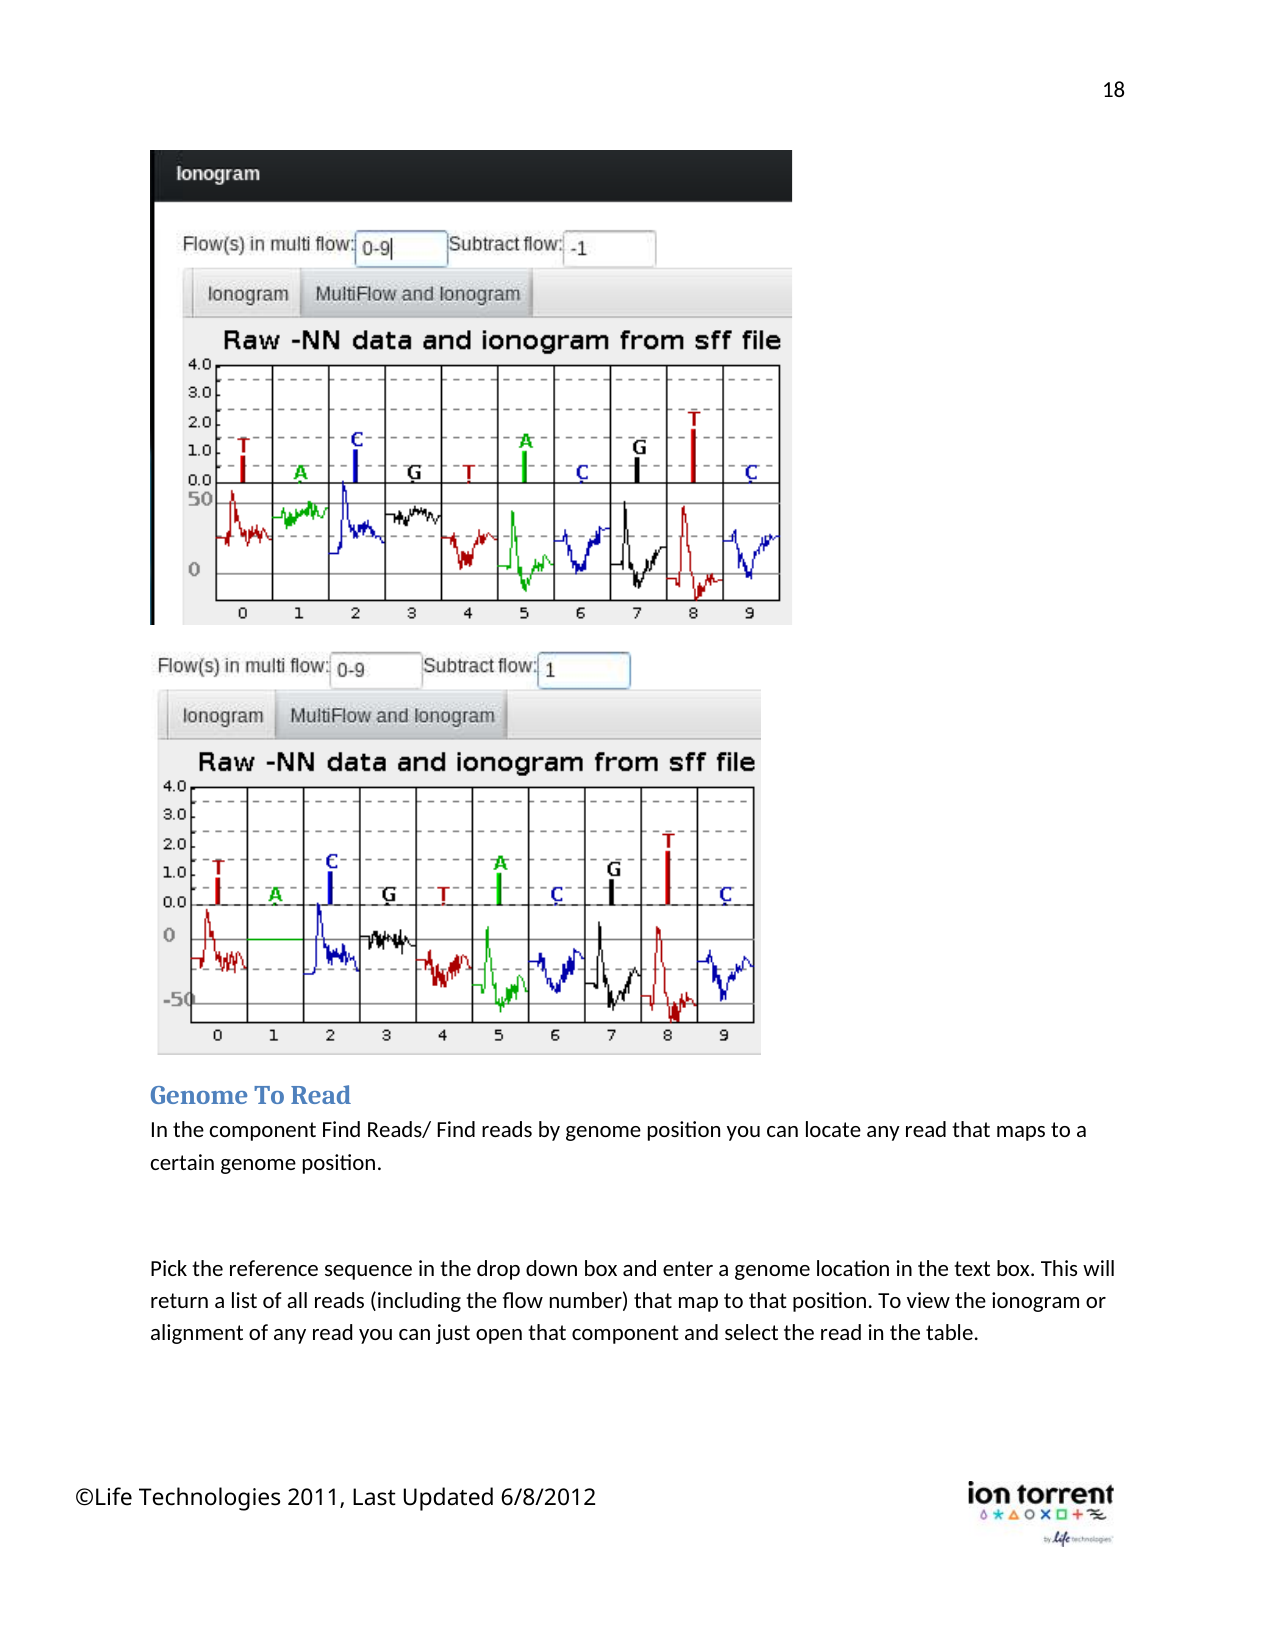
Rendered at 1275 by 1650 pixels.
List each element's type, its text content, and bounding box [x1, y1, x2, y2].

text Pick the reference sequence in the drop down box and enter a genome location in the text box. This will return a list of all reads (including the flow number) that map to that position. To view the ionogram or alignment of any read you can just open that component and select the read in the table. [150, 1254, 1125, 1346]
picture [150, 150, 793, 625]
text In the component Find Reads/ Find reads by genome position you can locate any read that maps to a certain genome position. [150, 1115, 1125, 1176]
subtitle Genome To Read [150, 1080, 1125, 1111]
picture [150, 650, 761, 1055]
picture [968, 1481, 1114, 1547]
